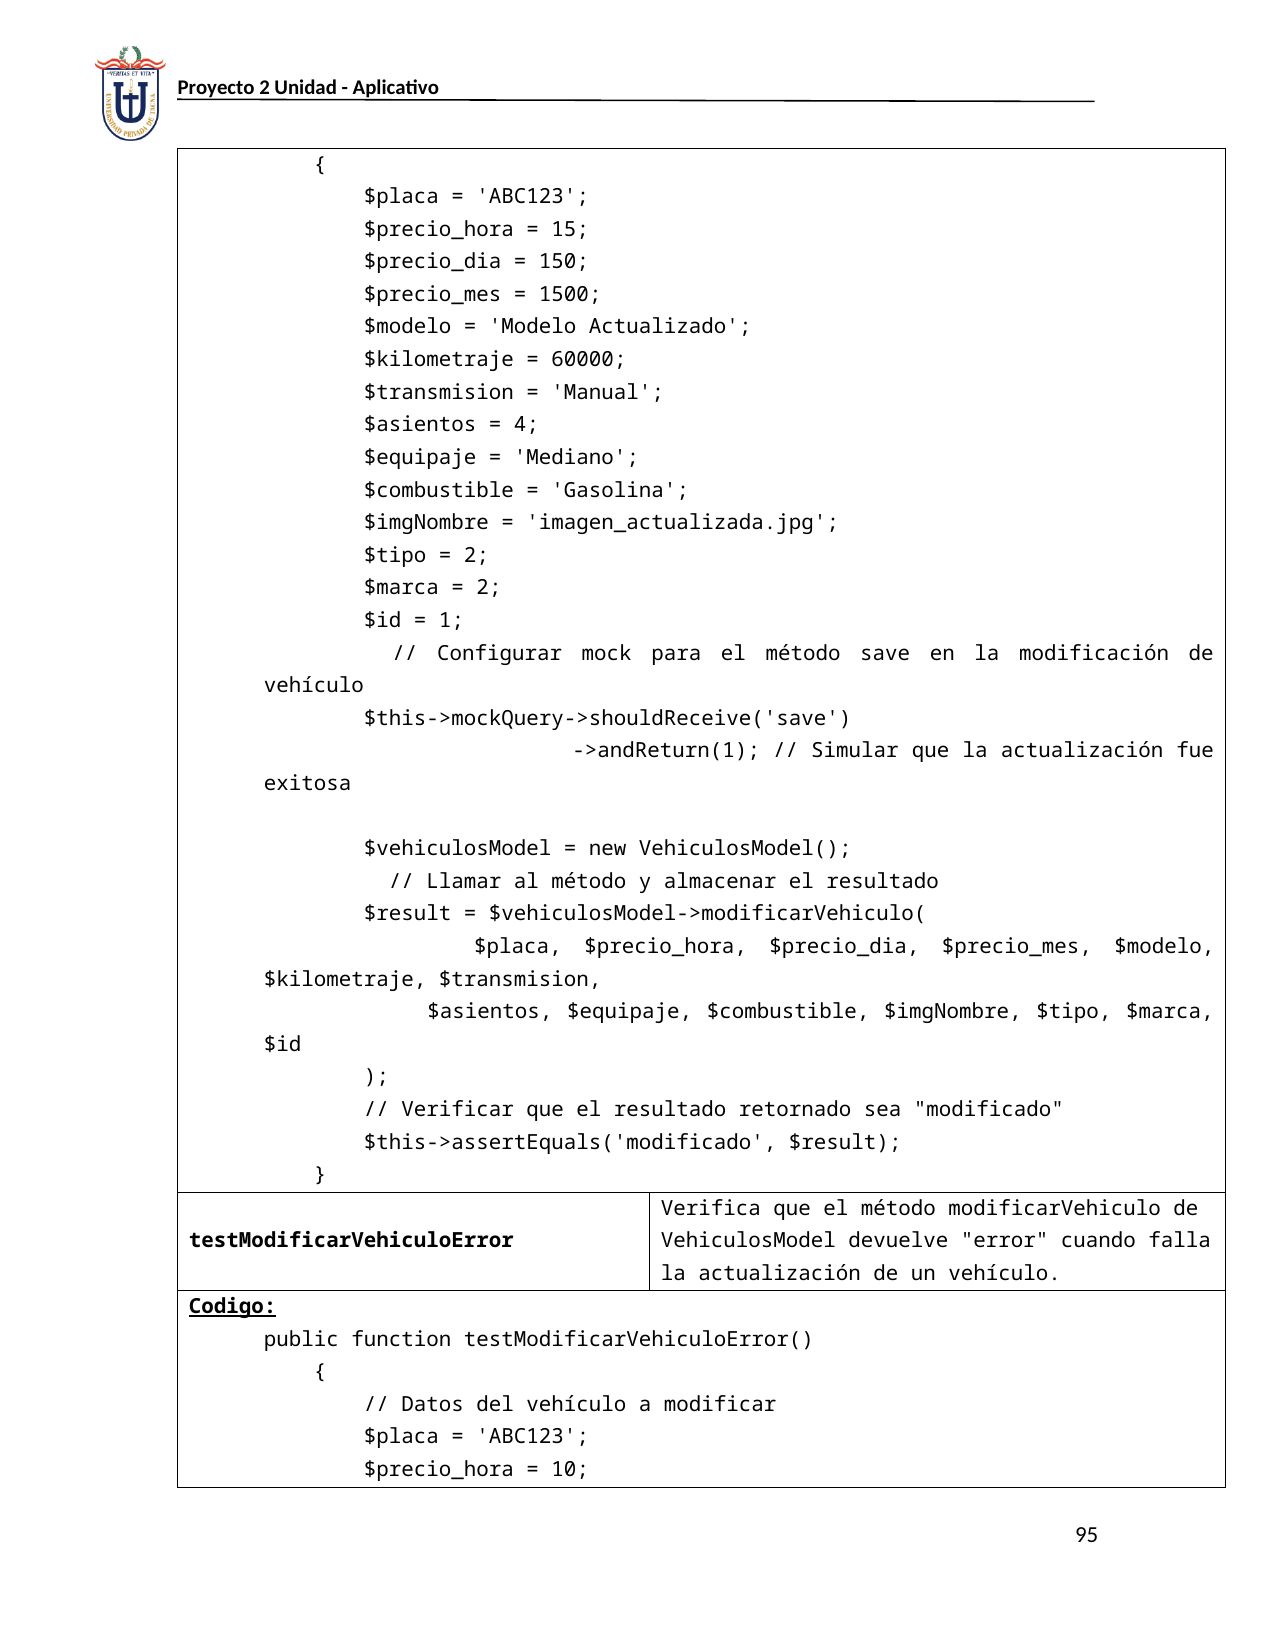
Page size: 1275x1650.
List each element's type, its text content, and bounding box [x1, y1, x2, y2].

table_cell Verifica que el método modificarVehiculo de VehiculosModel devuelve "error" cuando falla la actualización de un vehículo. [650, 1193, 1225, 1290]
table_cell testModificarVehiculoError [178, 1193, 649, 1290]
picture [94, 45, 166, 141]
